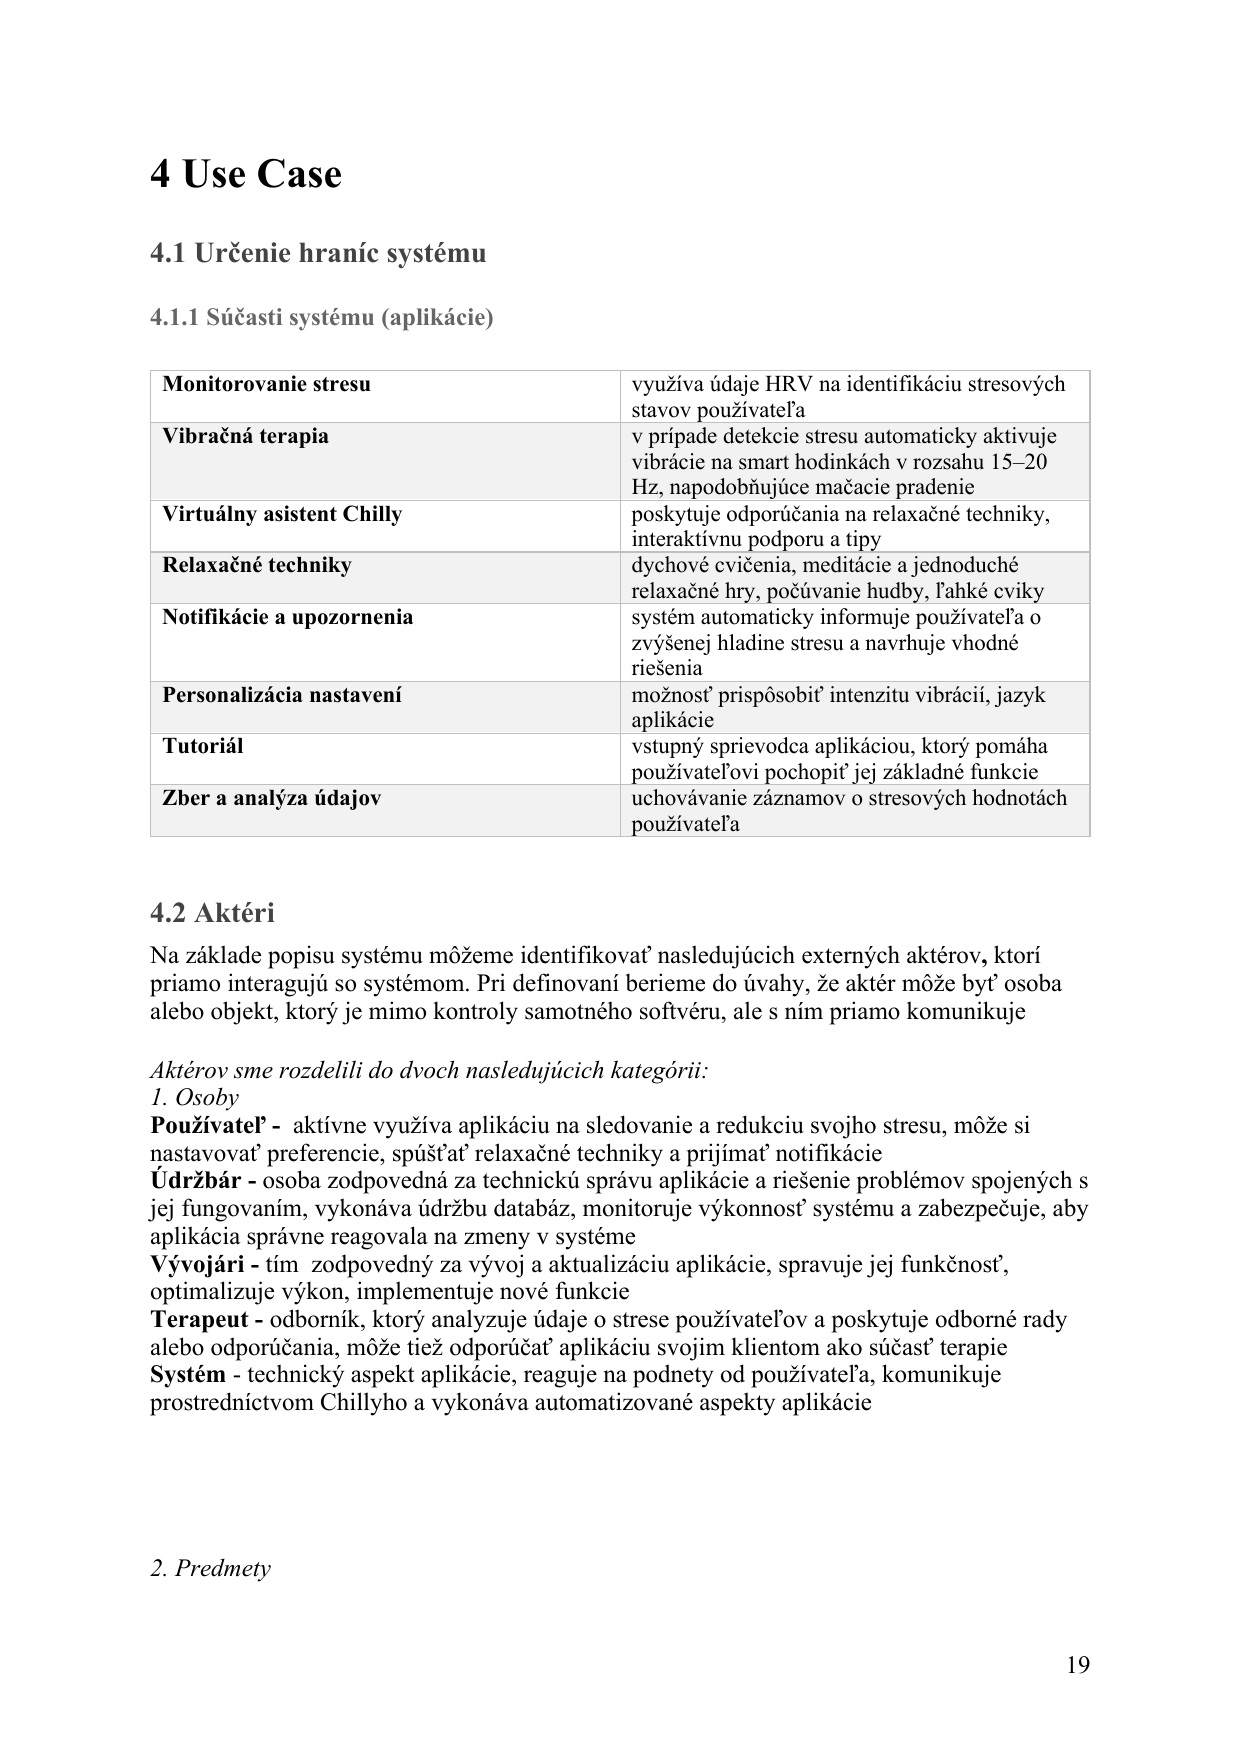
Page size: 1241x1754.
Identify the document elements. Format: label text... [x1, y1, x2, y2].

subtitle 4 Use Case [150, 150, 1090, 196]
table_cell vstupný sprievodca aplikáciou, ktorý pomáha používateľovi pochopiť jej základné funkcie [621, 734, 1089, 784]
table_header využíva údaje HRV na identifikáciu stresových stavov používateľa [621, 371, 1089, 422]
text Na základe popisu systému môžeme identifikovať nasledujúcich externých aktérov, ktorí priamo interagujú so systémom. Pri definovaní berieme do úvahy, že aktér môže byť osoba alebo objekt, ktorý je mimo kontroly samotného softvéru, ale s ním priamo komunikuje [150, 941, 1090, 1024]
text 1. Osoby [150, 1083, 1090, 1111]
table_header Monitorovanie stresu [151, 371, 620, 422]
table_cell možnosť prispôsobiť intenzitu vibrácií, jazyk aplikácie [621, 682, 1089, 732]
text Systém - technický aspekt aplikácie, reaguje na podnety od používateľa, komunikuje prostredníctvom Chillyho a vykonáva automatizované aspekty aplikácie [150, 1361, 1090, 1416]
text Vývojári - tím zodpovedný za vývoj a aktualizáciu aplikácie, spravuje jej funkčnosť, optimalizuje výkon, implementuje nové funkcie [150, 1250, 1090, 1305]
text 2. Predmety [150, 1554, 1090, 1582]
table_cell Virtuálny asistent Chilly [151, 501, 620, 551]
table_cell uchovávanie záznamov o stresových hodnotách používateľa [621, 785, 1089, 836]
table_cell Tutoriál [151, 734, 620, 784]
table_cell Personalizácia nastavení [151, 682, 620, 732]
table_cell systém automaticky informuje používateľa o zvýšenej hladine stresu a navrhuje vhodné riešenia [621, 604, 1089, 681]
table_cell Relaxačné techniky [151, 553, 620, 603]
table_cell v prípade detekcie stresu automaticky aktivuje vibrácie na smart hodinkách v rozsahu 15–20 Hz, napodobňujúce mačacie pradenie [621, 423, 1089, 499]
subtitle 4.2 Aktéri [150, 896, 1090, 928]
table_cell Notifikácie a upozornenia [151, 604, 620, 681]
subtitle 4.1 Určenie hraníc systému [150, 236, 1090, 269]
table_cell dychové cvičenia, meditácie a jednoduché relaxačné hry, počúvanie hudby, ľahké cviky [621, 553, 1089, 603]
text Používateľ - aktívne využíva aplikáciu na sledovanie a redukciu svojho stresu, môže si nastavovať preferencie, spúšťať relaxačné techniky a prijímať notifikácie [150, 1111, 1090, 1167]
text Aktérov sme rozdelili do dvoch nasledujúcich kategórii: [150, 1056, 1090, 1083]
table_cell Zber a analýza údajov [151, 785, 620, 836]
text Údržbár - osoba zodpovedná za technickú správu aplikácie a riešenie problémov spojených s jej fungovaním, vykonáva údržbu databáz, monitoruje výkonnosť systému a zabezpečuje, aby aplikácia správne reagovala na zmeny v systéme [150, 1167, 1090, 1250]
subtitle 4.1.1 Súčasti systému (aplikácie) [150, 303, 1090, 330]
table_cell poskytuje odporúčania na relaxačné techniky, interaktívnu podporu a tipy [621, 501, 1089, 551]
table_cell Vibračná terapia [151, 423, 620, 499]
text Terapeut - odborník, ktorý analyzuje údaje o strese používateľov a poskytuje odborné rady alebo odporúčania, môže tiež odporúčať aplikáciu svojim klientom ako súčasť terapie [150, 1305, 1090, 1361]
